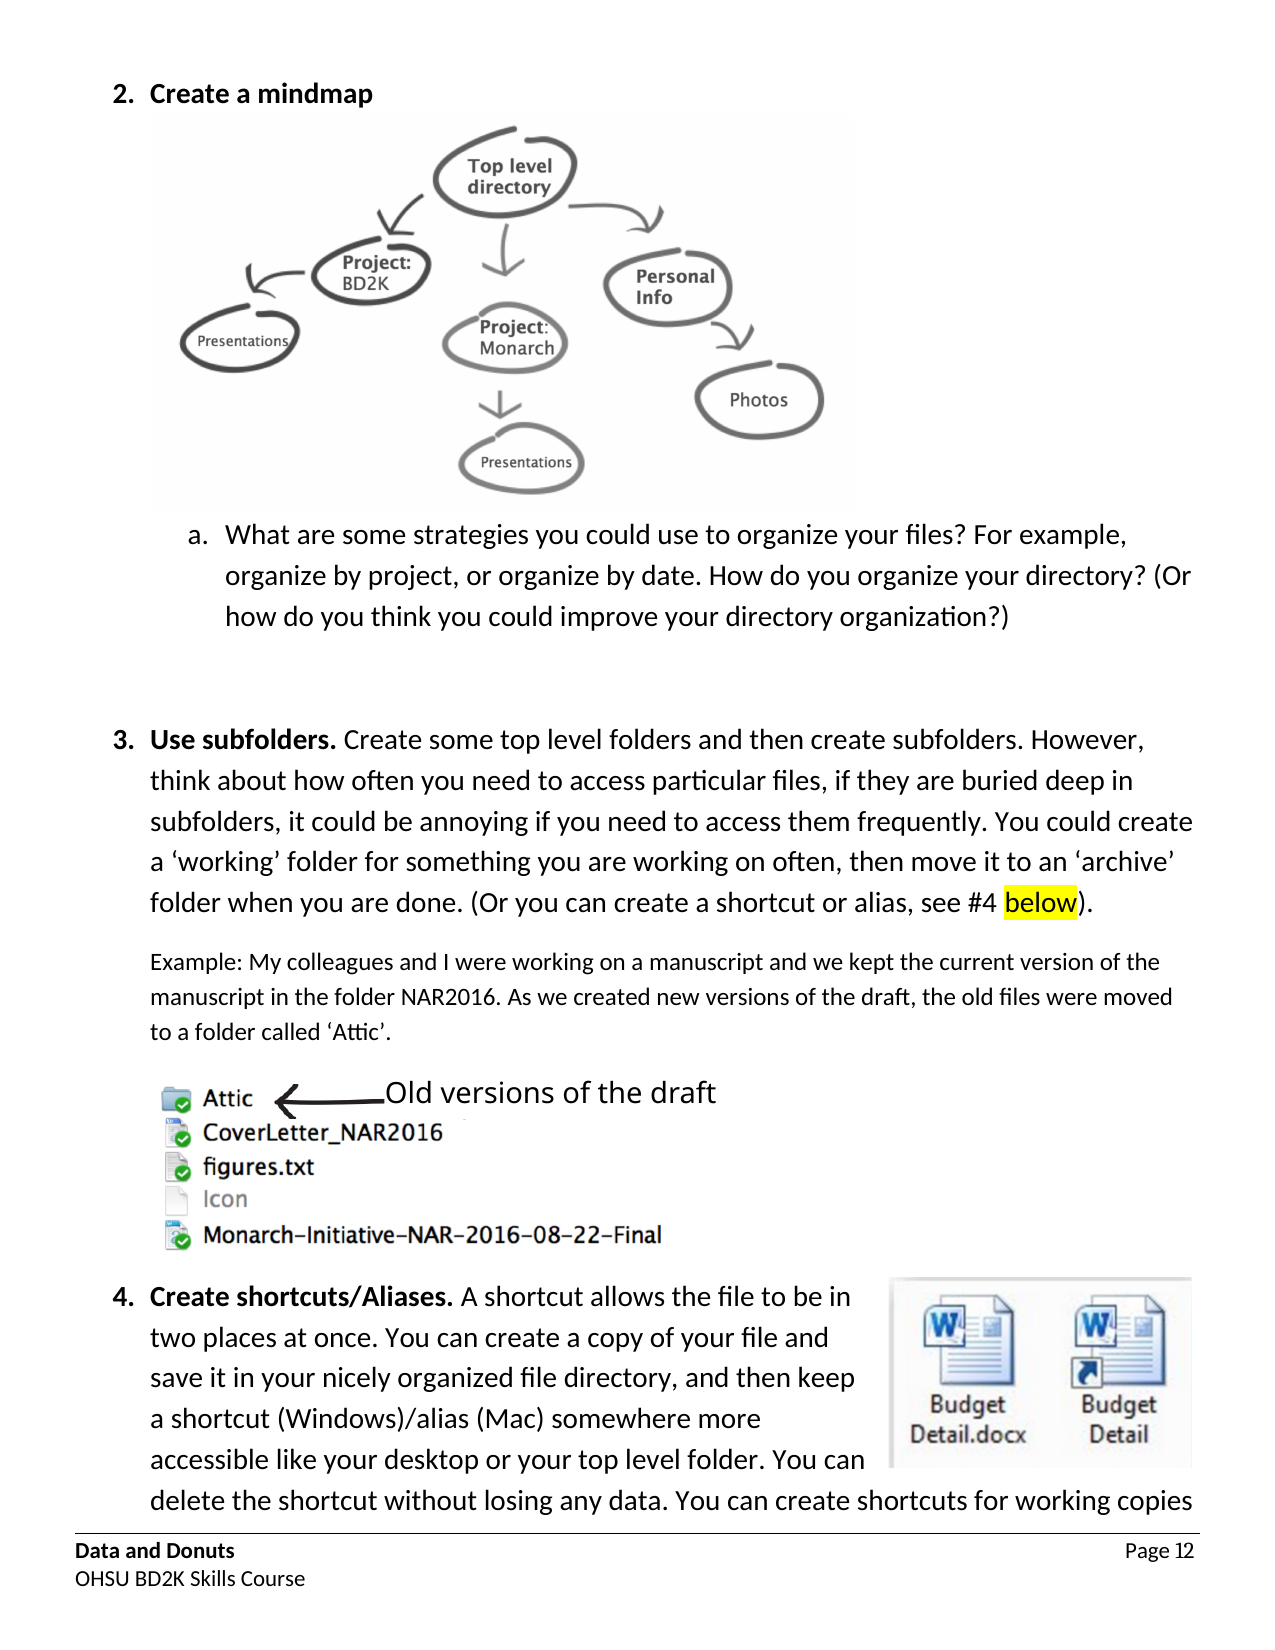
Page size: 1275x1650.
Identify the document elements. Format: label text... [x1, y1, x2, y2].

list Use subfolders. Create some top level folders and then create subfolders. However, think about how often you need to access particular files, if they are buried deep in subfolders, it could be annoying if you need to access them frequently. You could create a ‘working’ folder for something you are working on often, then move it to an ‘archive’ folder when you are done. (Or you can create a shortcut or alias, see #4 below). [112, 721, 1200, 920]
list What are some strategies you could use to organize your files? For example, organize by project, or organize by date. How do you organize your directory? (Or how do you think you could improve your directory organization?) [187, 516, 1200, 633]
picture [150, 1080, 681, 1253]
picture [888, 1277, 1192, 1468]
picture [150, 115, 855, 511]
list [112, 1278, 1200, 1518]
text Example: My colleagues and I were working on a manuscript and we kept the current version of the manuscript in the folder NAR2016. As we created new versions of the draft, the old files were moved to a folder called ‘Attic’. [150, 946, 1200, 1047]
list Create a mindmap [112, 75, 1200, 111]
